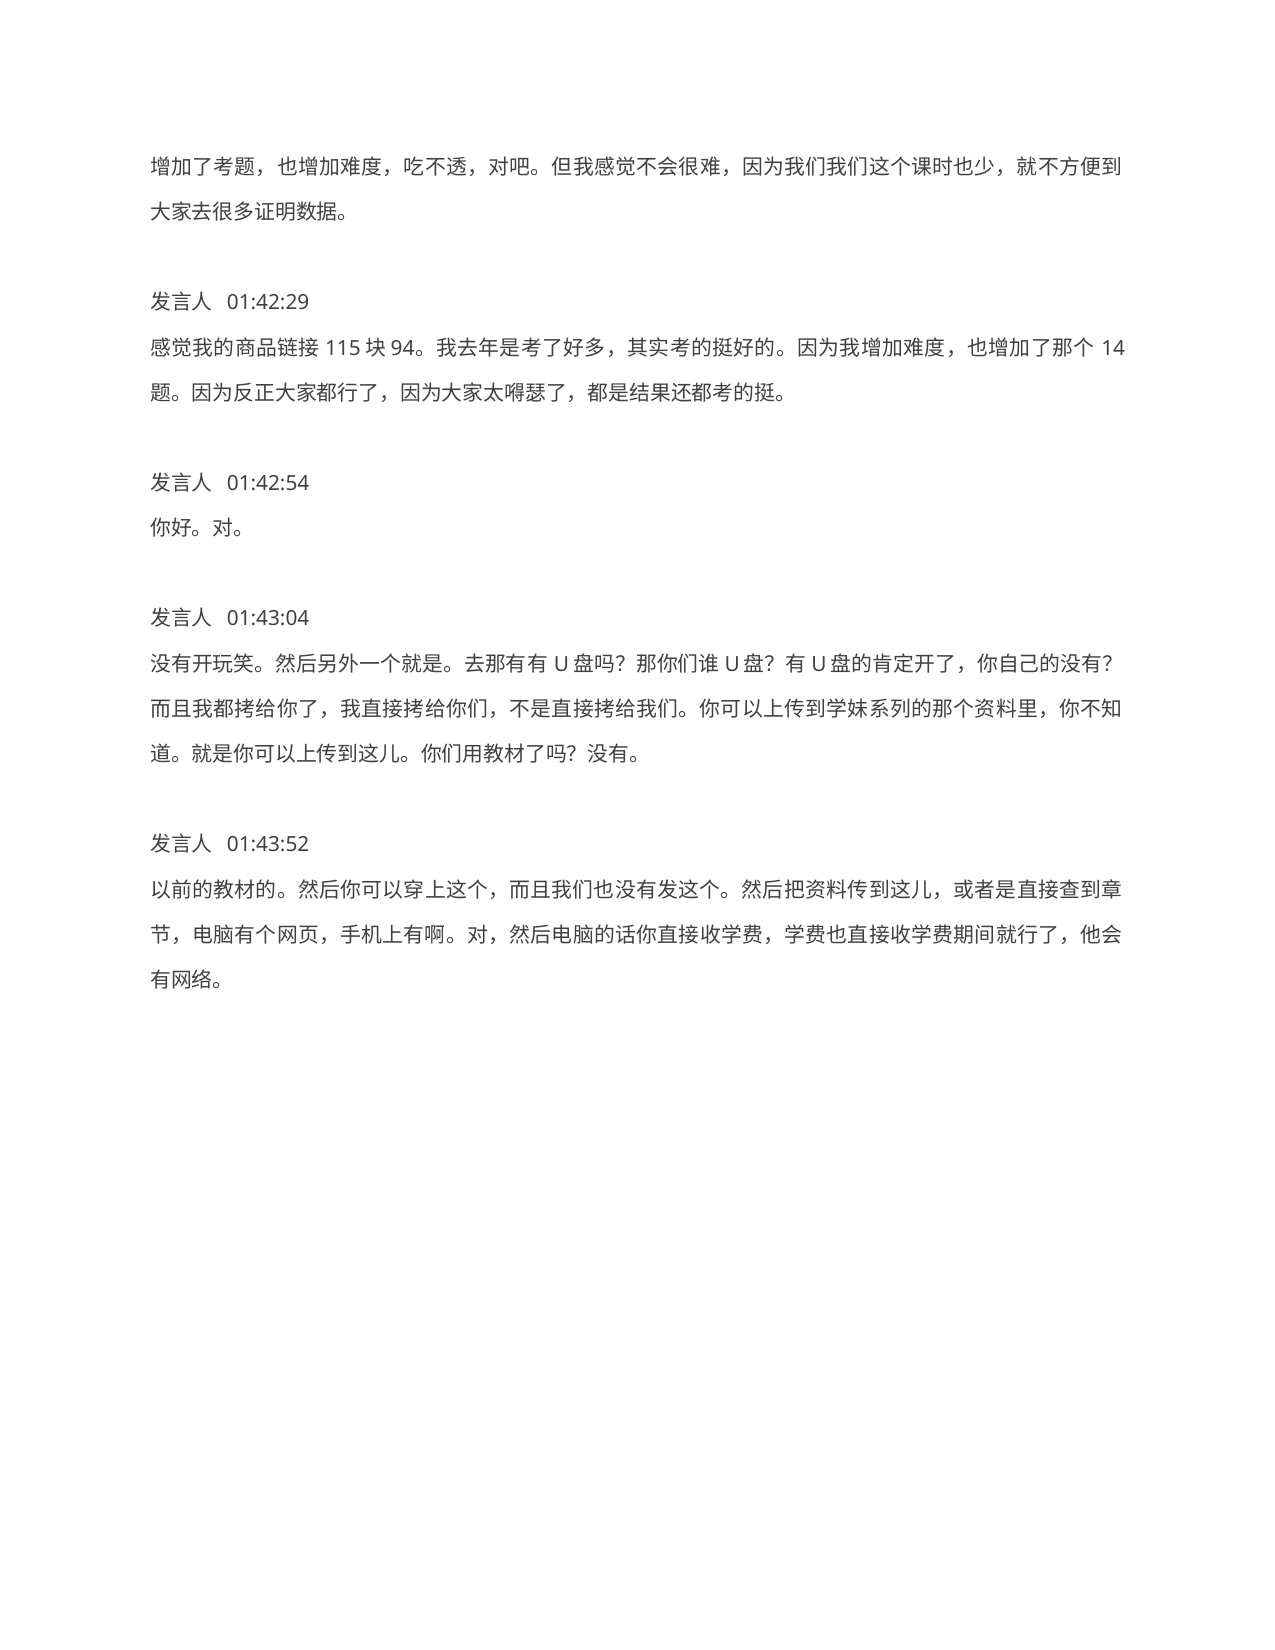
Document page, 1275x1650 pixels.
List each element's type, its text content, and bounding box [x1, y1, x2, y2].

text 发言人 01:43:04 [150, 602, 1125, 632]
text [150, 150, 1125, 226]
text 发言人 01:42:29 [150, 285, 1125, 316]
text 以前的教材的。然后你可以穿上这个，而且我们也没有发这个。然后把资料传到这儿，或者是直接查到章节，电脑有个网页，手机上有啊。对，然后电脑的话你直接收学费，学费也直接收学费期间就行了，他会有网络。 [150, 873, 1125, 994]
text 发言人 01:42:54 [150, 466, 1125, 496]
text 你好。对。 [150, 512, 1125, 542]
text 感觉我的商品链接115块94。我去年是考了好多，其实考的挺好的。因为我增加难度，也增加了那个14题。因为反正大家都行了，因为大家太嘚瑟了，都是结果还都考的挺。 [150, 331, 1125, 406]
text 发言人 01:43:52 [150, 828, 1125, 858]
text 没有开玩笑。然后另外一个就是。去那有有U盘吗？那你们谁U盘？有U盘的肯定开了，你自己的没有？而且我都拷给你了，我直接拷给你们，不是直接拷给我们。你可以上传到学妹系列的那个资料里，你不知道。就是你可以上传到这儿。你们用教材了吗？没有。 [150, 647, 1125, 768]
